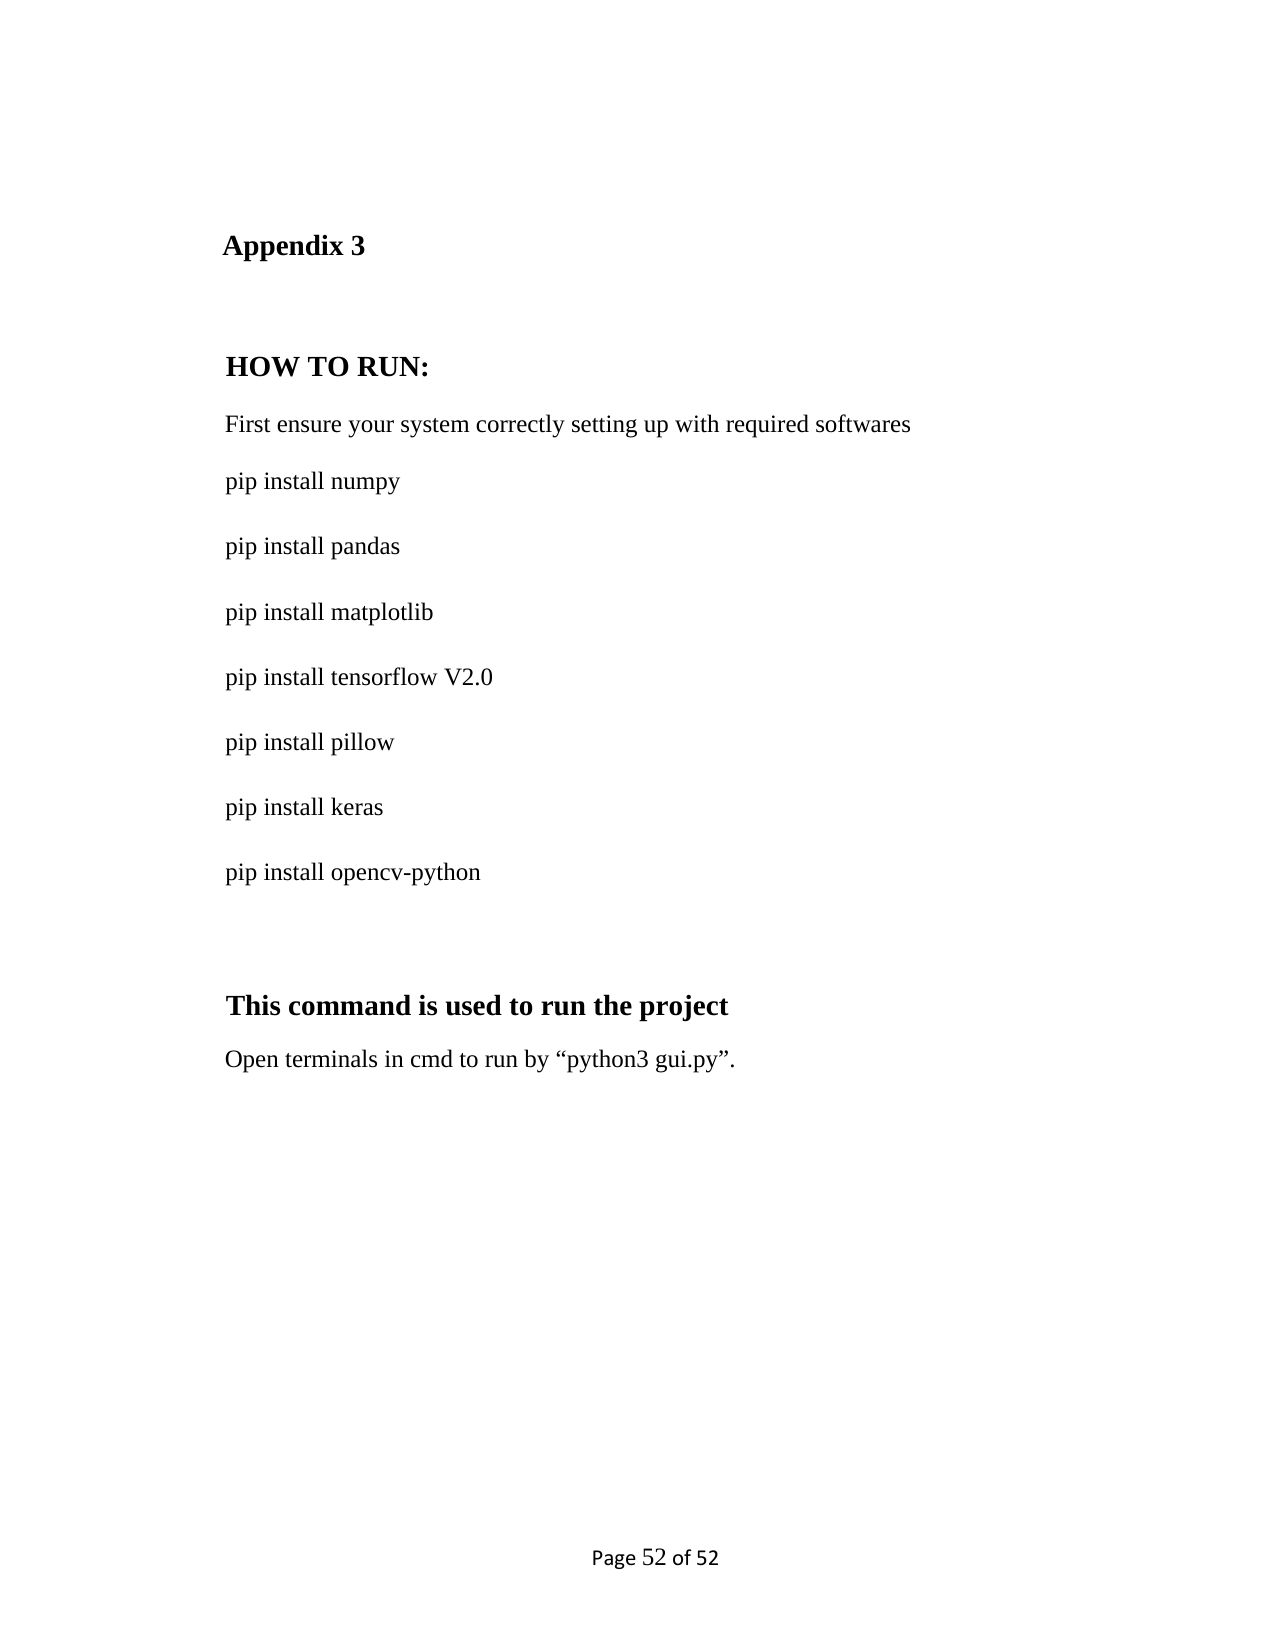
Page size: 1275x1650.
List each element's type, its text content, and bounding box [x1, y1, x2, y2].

text pip install pandas [225, 531, 1165, 560]
text pip install numpy [225, 466, 1165, 495]
text HOW TO RUN: [226, 349, 1165, 382]
text Open terminals in cmd to run by “python3 gui.py”. [224, 1044, 1126, 1073]
text pip install matplotlib [225, 597, 1165, 625]
text First ensure your system correctly setting up with required softwares [224, 409, 1126, 438]
text pip install tensorflow V2.0 [225, 662, 1165, 691]
text pip install keras [225, 792, 1165, 821]
subtitle This command is used to run the project [226, 988, 1165, 1021]
text pip install pillow [225, 727, 1165, 756]
text pip install opencv-python [225, 857, 1165, 886]
text Appendix 3 [222, 228, 1143, 261]
